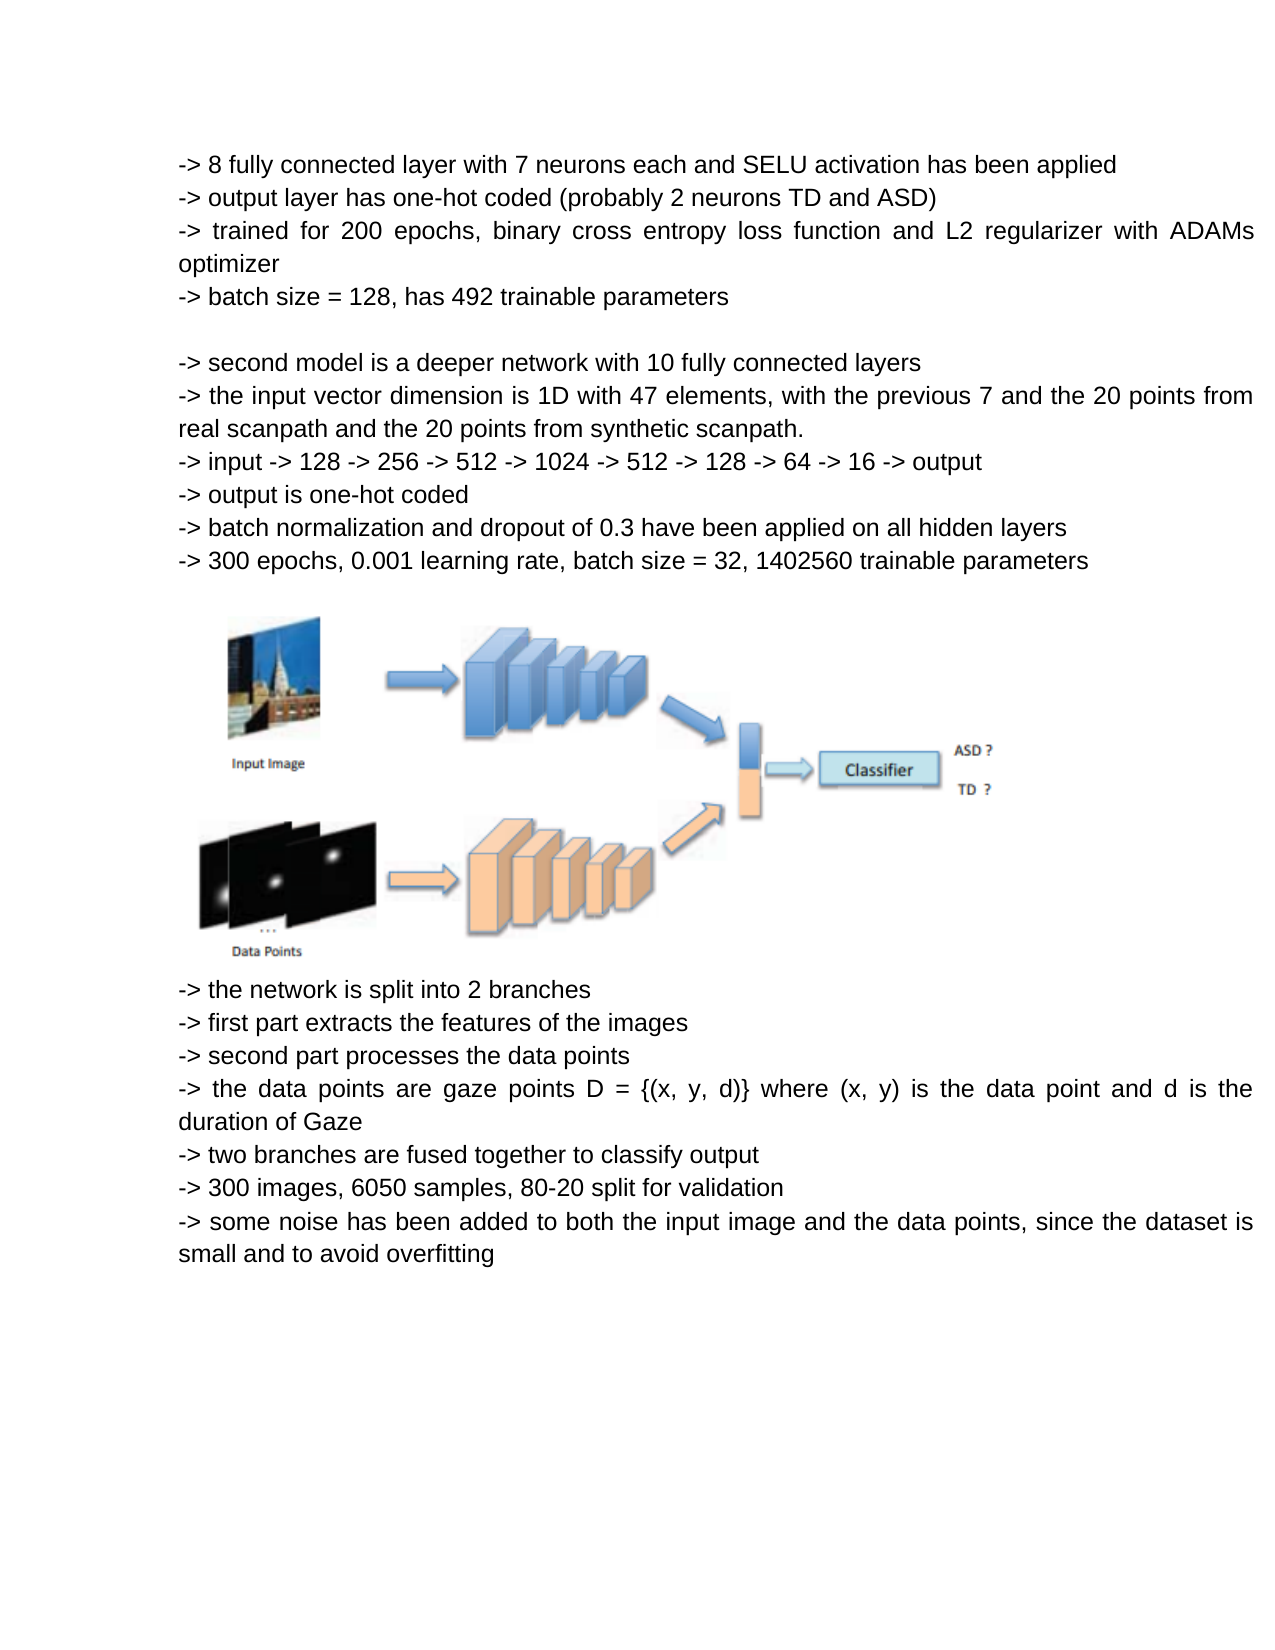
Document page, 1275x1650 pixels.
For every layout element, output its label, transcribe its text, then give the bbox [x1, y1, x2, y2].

text -> 300 epochs, 0.001 learning rate, batch size = 32, 1402560 trainable parameters [178, 546, 1256, 575]
text -> output layer has one-hot coded (probably 2 neurons TD and ASD) [178, 183, 1256, 212]
text -> the data points are gaze points D = {(x, y, d)} where (x, y) is the data point and d is the duration of Gaze [178, 1074, 1256, 1136]
text -> output is one-hot coded [178, 480, 1256, 509]
text -> input -> 128 -> 256 -> 512 -> 1024 -> 512 -> 128 -> 64 -> 16 -> output [178, 447, 1256, 476]
text -> two branches are fused together to classify output [178, 1140, 1256, 1169]
text -> second model is a deeper network with 10 fully connected layers [178, 348, 1256, 377]
text -> second part processes the data points [178, 1041, 1256, 1070]
text -> the input vector dimension is 1D with 47 elements, with the previous 7 and the 20 points from real scanpath and the 20 points from synthetic scanpath. [178, 381, 1256, 443]
text -> first part extracts the features of the images [178, 1008, 1256, 1037]
text -> 300 images, 6050 samples, 80-20 split for validation [178, 1173, 1256, 1202]
text -> the network is split into 2 branches [178, 975, 1256, 1004]
picture [178, 579, 1025, 972]
text -> some noise has been added to both the input image and the data points, since the dataset is small and to avoid overfitting [178, 1206, 1256, 1268]
text -> batch size = 128, has 492 trainable parameters [178, 282, 1256, 311]
text -> trained for 200 epochs, binary cross entropy loss function and L2 regularizer with ADAMs optimizer [178, 216, 1256, 278]
text -> batch normalization and dropout of 0.3 have been applied on all hidden layers [178, 513, 1256, 542]
text -> 8 fully connected layer with 7 neurons each and SELU activation has been applied [178, 150, 1256, 179]
